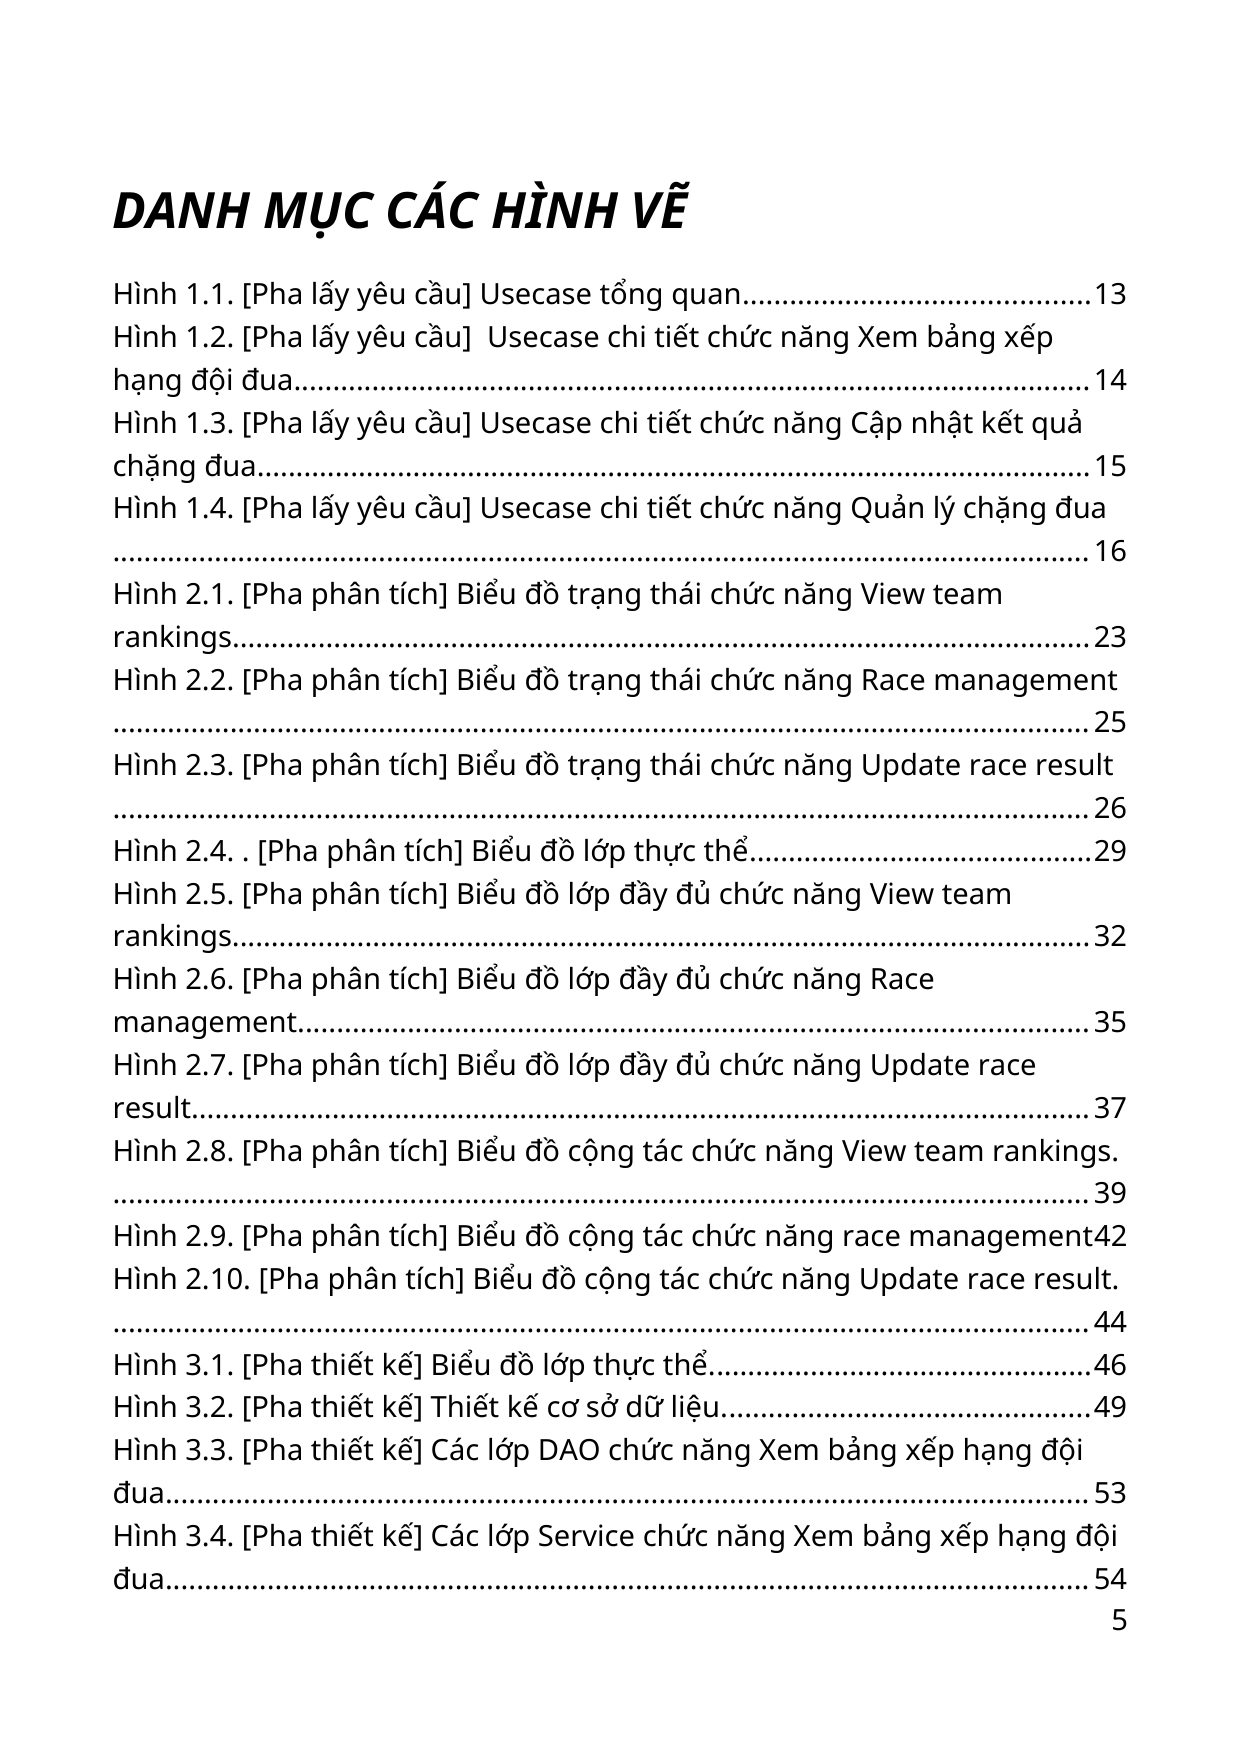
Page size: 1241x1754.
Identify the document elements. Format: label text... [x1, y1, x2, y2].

text Hình 2.3. [Pha phân tích] Biểu đồ trạng thái chức năng Update race result 26 [112, 744, 1128, 827]
subtitle DANH MỤC CÁC HÌNH VẼ [112, 175, 1128, 243]
text Hình 2.4. . [Pha phân tích] Biểu đồ lớp thực thể 29 [112, 830, 1128, 870]
text Hình 3.4. [Pha thiết kế] Các lớp Service chức năng Xem bảng xếp hạng đội đua 54 [112, 1515, 1128, 1598]
text Hình 2.2. [Pha phân tích] Biểu đồ trạng thái chức năng Race management 25 [112, 659, 1128, 741]
text Hình 2.1. [Pha phân tích] Biểu đồ trạng thái chức năng View team rankings 23 [112, 573, 1128, 656]
text Hình 1.4. [Pha lấy yêu cầu] Usecase chi tiết chức năng Quản lý chặng đua 16 [112, 488, 1128, 570]
text Hình 2.7. [Pha phân tích] Biểu đồ lớp đầy đủ chức năng Update race result. 37 [112, 1044, 1128, 1127]
text Hình 1.1. [Pha lấy yêu cầu] Usecase tổng quan 13 [112, 273, 1128, 313]
text Hình 3.1. [Pha thiết kế] Biểu đồ lớp thực thể. 46 [112, 1344, 1128, 1383]
text Hình 1.2. [Pha lấy yêu cầu] Usecase chi tiết chức năng Xem bảng xếp hạng đội đua 14 [112, 316, 1128, 399]
text Hình 2.6. [Pha phân tích] Biểu đồ lớp đầy đủ chức năng Race management. 35 [112, 958, 1128, 1041]
text Hình 2.5. [Pha phân tích] Biểu đồ lớp đầy đủ chức năng View team rankings. 32 [112, 873, 1128, 955]
text Hình 3.2. [Pha thiết kế] Thiết kế cơ sở dữ liệu. 49 [112, 1387, 1128, 1426]
text Hình 2.9. [Pha phân tích] Biểu đồ cộng tác chức năng race management 42 [112, 1215, 1128, 1255]
text Hình 3.3. [Pha thiết kế] Các lớp DAO chức năng Xem bảng xếp hạng đội đua 53 [112, 1429, 1128, 1512]
text Hình 2.8. [Pha phân tích] Biểu đồ cộng tác chức năng View team rankings. 39 [112, 1130, 1128, 1212]
text Hình 1.3. [Pha lấy yêu cầu] Usecase chi tiết chức năng Cập nhật kết quả chặng đua 15 [112, 402, 1128, 484]
text Hình 2.10. [Pha phân tích] Biểu đồ cộng tác chức năng Update race result. 44 [112, 1258, 1128, 1341]
